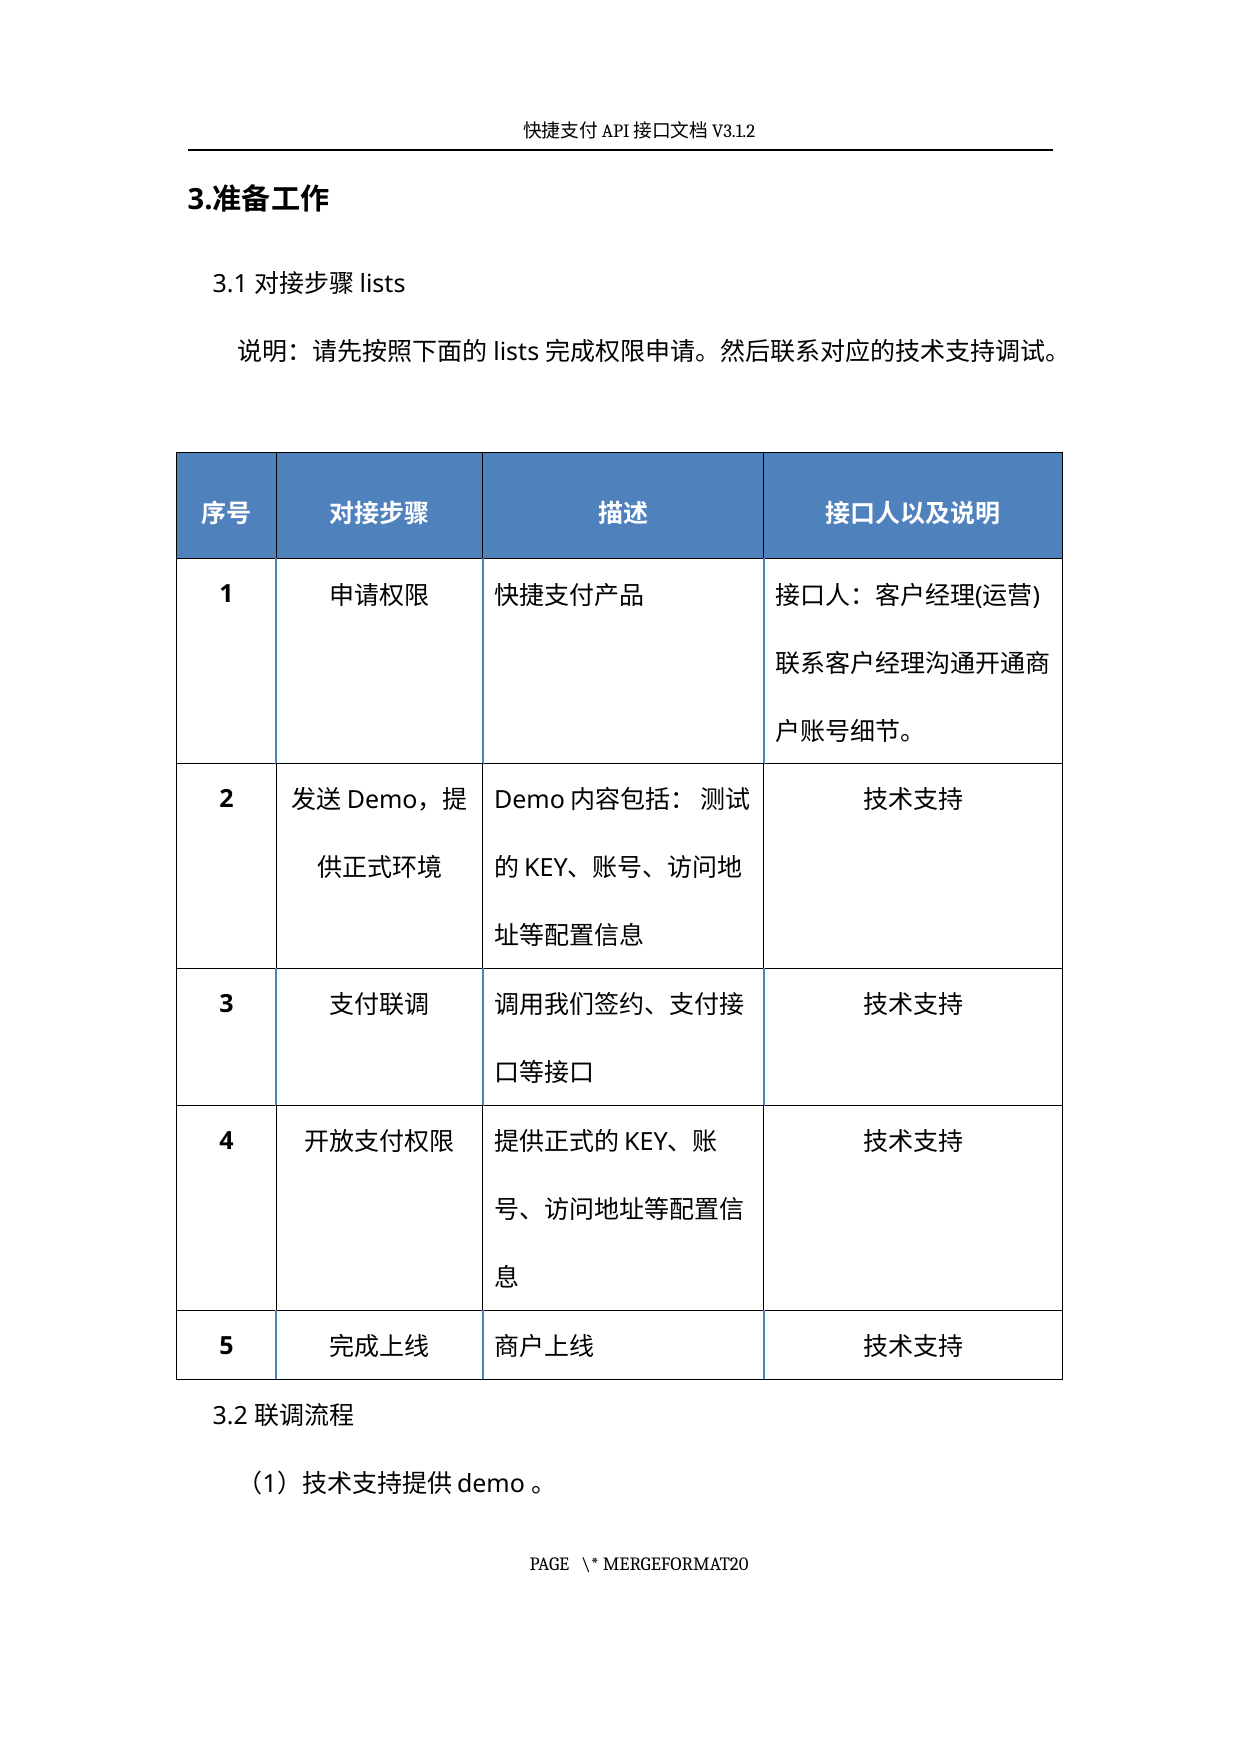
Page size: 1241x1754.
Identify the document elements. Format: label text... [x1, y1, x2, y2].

table_cell 5 [177, 1311, 275, 1378]
table_header 接口人以及说明 [764, 453, 1062, 558]
table_cell Demo内容包括： 测试的KEY、账号、访问地址等配置信息 [483, 764, 763, 968]
table_cell 调用我们签约、支付接口等接口 [484, 969, 763, 1105]
table_header 对接步骤 [277, 453, 482, 558]
table_cell 接口人：客户经理(运营) 联系客户经理沟通开通商户账号细节。 [765, 559, 1062, 763]
table_cell 技术支持 [764, 764, 1062, 968]
subtitle 3.1 对接步骤lists [187, 248, 1053, 316]
table_header 描述 [483, 453, 763, 558]
table_cell 快捷支付产品 [484, 559, 763, 763]
table_cell 4 [177, 1106, 276, 1309]
table_cell 2 [177, 764, 276, 968]
table_cell 完成上线 [277, 1311, 482, 1378]
table_cell 商户上线 [484, 1311, 763, 1378]
subtitle 3.准备工作 [187, 163, 1053, 231]
table_cell 3 [177, 969, 275, 1105]
text （1）技术支持提供demo 。 [187, 1447, 1053, 1515]
subtitle 3.2 联调流程 [187, 1380, 1053, 1447]
table_cell 技术支持 [765, 1311, 1062, 1378]
table_cell 技术支持 [764, 1106, 1062, 1309]
table_cell 开放支付权限 [277, 1106, 482, 1309]
table_cell 技术支持 [765, 969, 1062, 1105]
table_cell 申请权限 [277, 559, 482, 763]
table_cell 支付联调 [277, 969, 482, 1105]
table_header 序号 [177, 453, 276, 558]
text 说明：请先按照下面的 lists 完成权限申请。然后联系对应的技术支持调试。 [187, 316, 1053, 452]
table_cell 发送Demo，提供正式环境 [277, 764, 482, 968]
table_cell 提供正式的KEY、账号、访问地址等配置信息 [483, 1106, 763, 1309]
table_cell 1 [177, 559, 275, 763]
